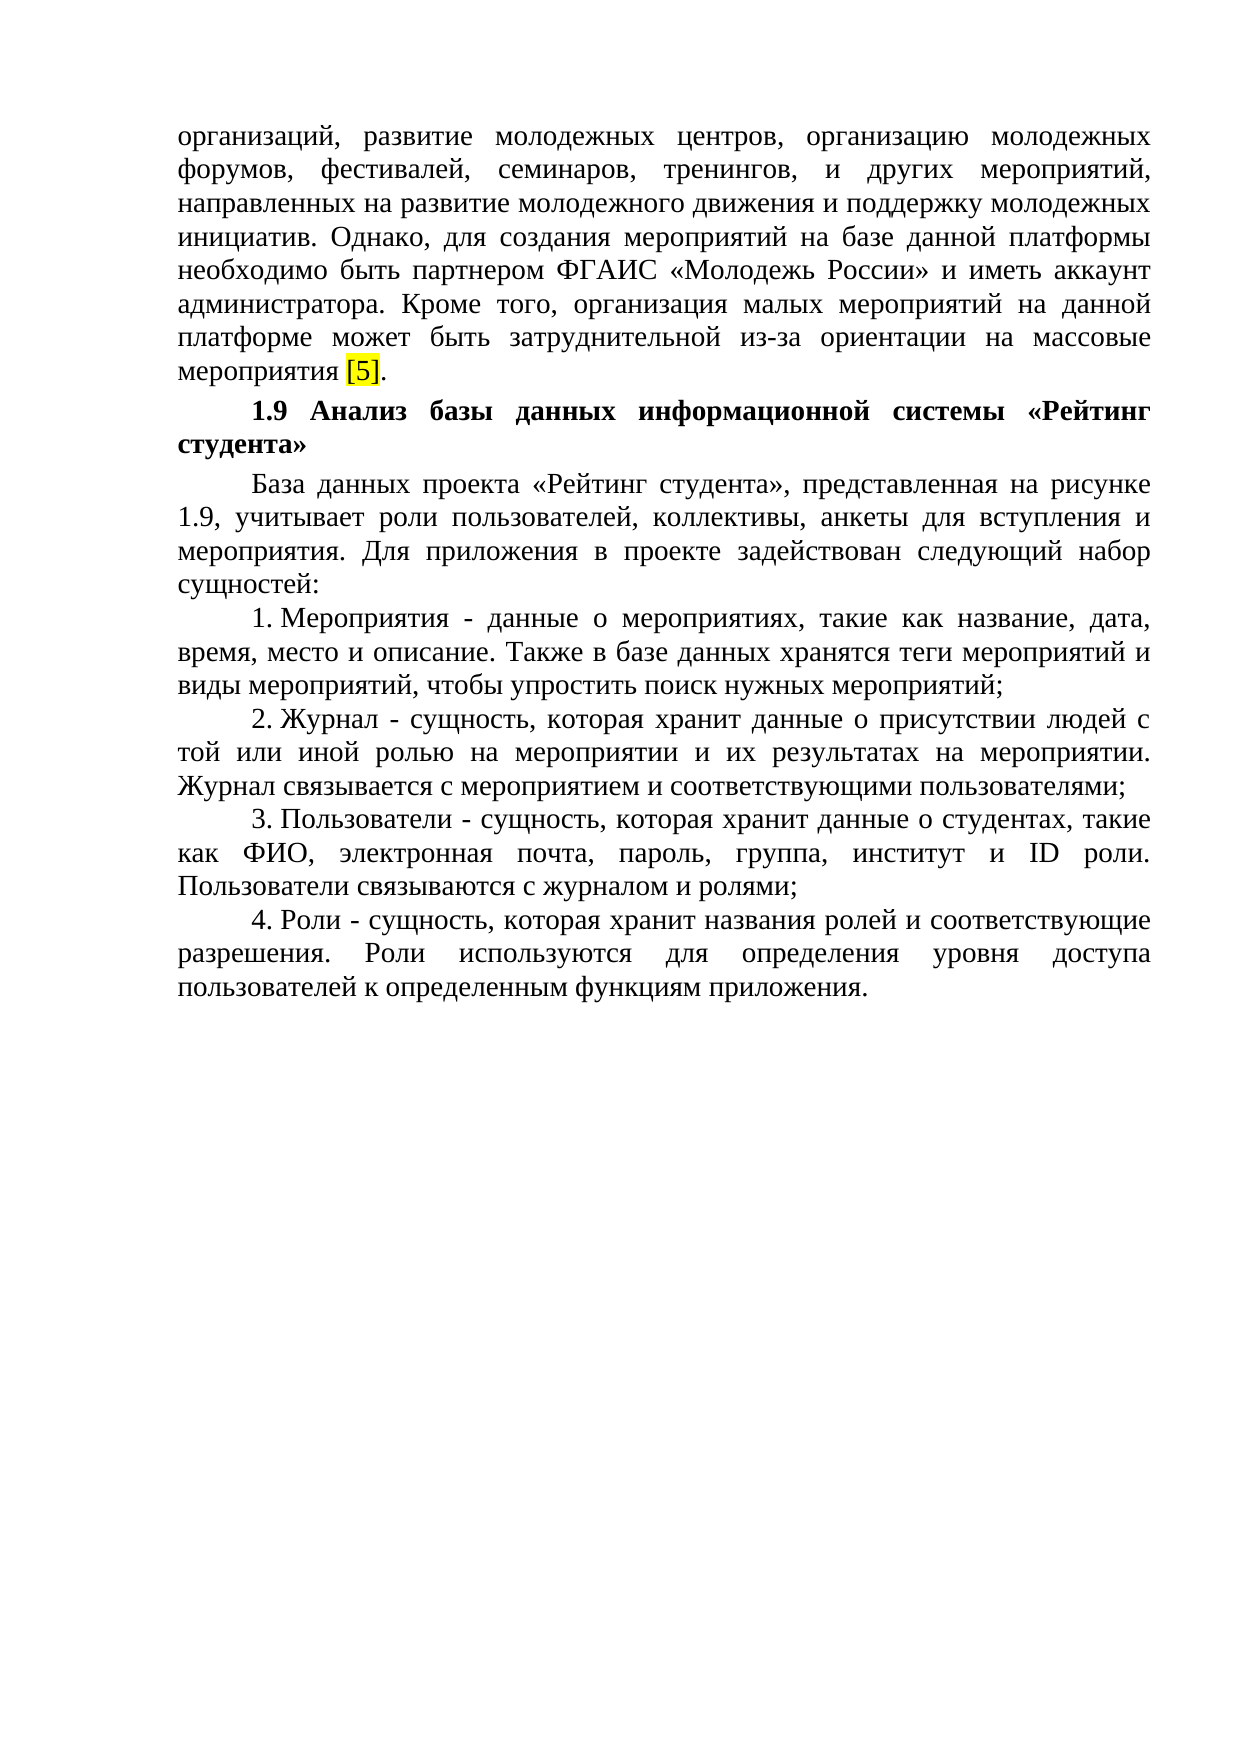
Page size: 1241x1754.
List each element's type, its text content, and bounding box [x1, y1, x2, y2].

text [177, 118, 1152, 386]
list Мероприятия - данные о мероприятиях, такие как название, дата, время, место и описание. Также в базе данных хранятся теги мероприятий и виды мероприятий, чтобы упростить поиск нужных мероприятий; [177, 600, 1152, 701]
list Роли - сущность, которая хранит названия ролей и соответствующие разрешения. Роли используются для определения уровня доступа пользователей к определенным функциям приложения. [177, 902, 1152, 1003]
list Журнал - сущность, которая хранит данные о присутствии людей с той или иной ролью на мероприятии и их результатах на мероприятии. Журнал связывается с мероприятием и соответствующими пользователями; [177, 701, 1152, 801]
text 1.9 Анализ базы данных информационной системы «Рейтинг студента» [177, 393, 1152, 460]
list Пользователи - сущность, которая хранит данные о студентах, такие как ФИО, электронная почта, пароль, группа, институт и ID роли. Пользователи связываются с журналом и ролями; [177, 801, 1152, 902]
text База данных проекта «Рейтинг студента», представленная на рисунке 1.9, учитывает роли пользователей, коллективы, анкеты для вступления и мероприятия. Для приложения в проекте задействован следующий набор сущностей: [177, 466, 1152, 600]
